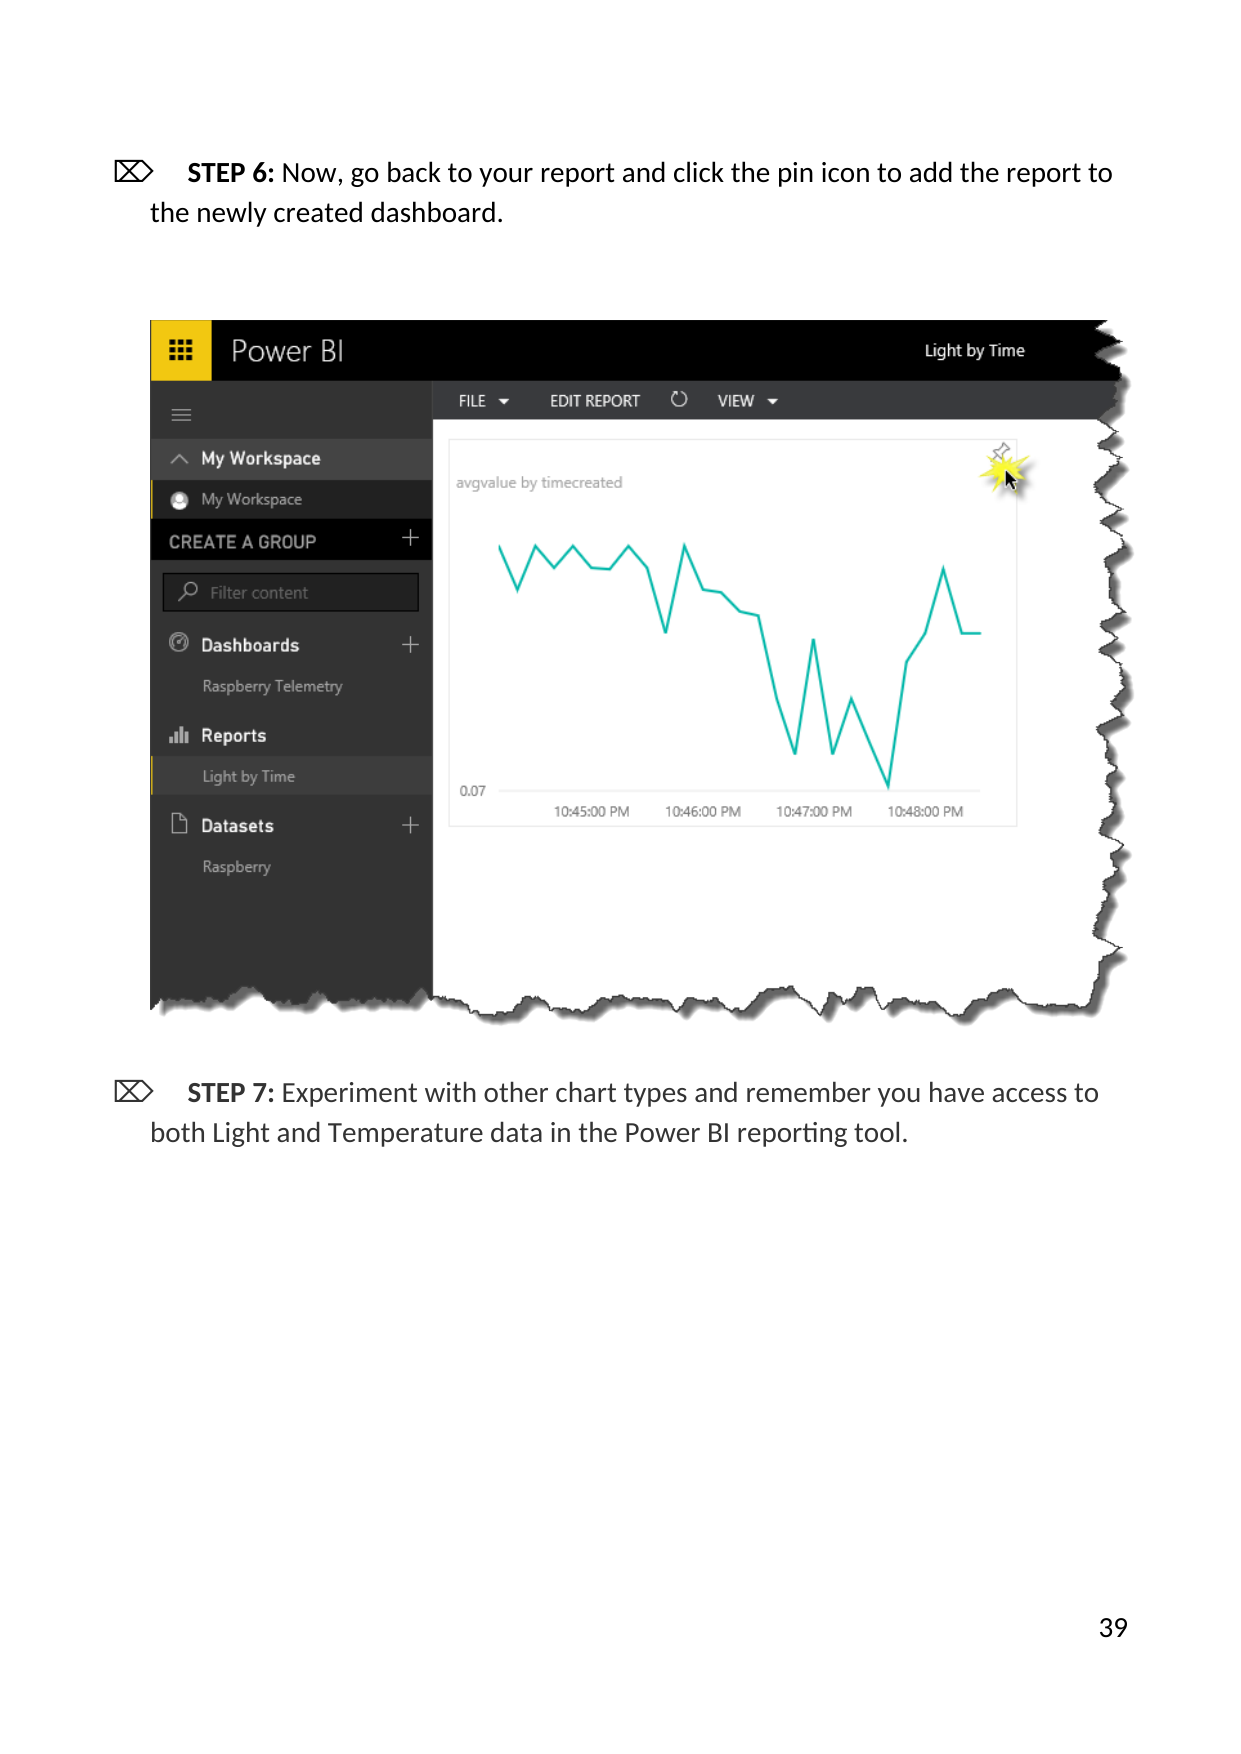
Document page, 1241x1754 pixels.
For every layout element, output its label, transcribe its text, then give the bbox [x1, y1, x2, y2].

list STEP 6: Now, go back to your report and click the pin icon to add the report to the newly created dashboard. [112, 150, 1128, 230]
picture [150, 320, 1154, 1045]
list STEP 7: Experiment with other chart types and remember you have access to both Light and Temperature data in the Power BI reporting tool. [112, 1069, 1128, 1149]
